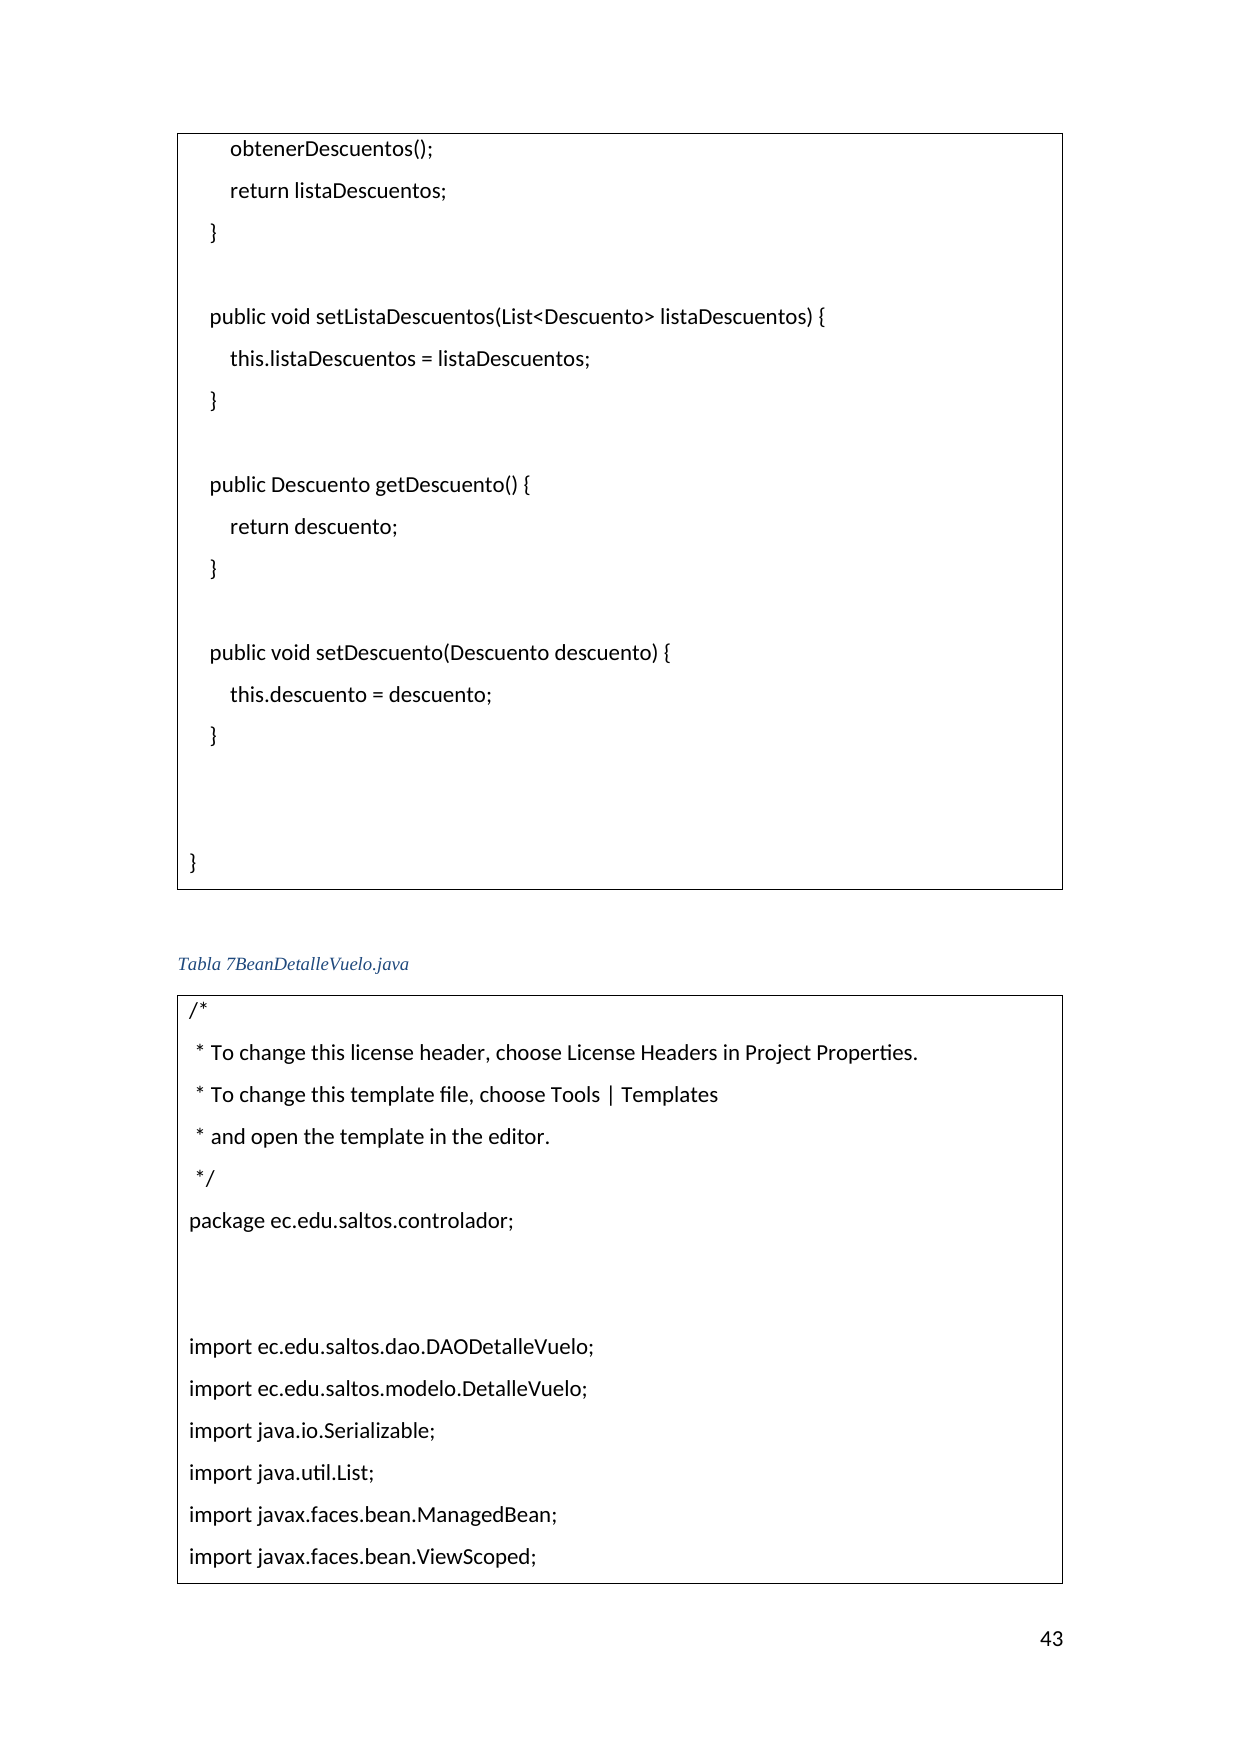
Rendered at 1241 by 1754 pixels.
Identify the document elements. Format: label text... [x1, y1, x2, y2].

text Tabla 7BeanDetalleVuelo.java [177, 953, 1063, 974]
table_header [178, 134, 1062, 889]
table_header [178, 996, 1062, 1583]
